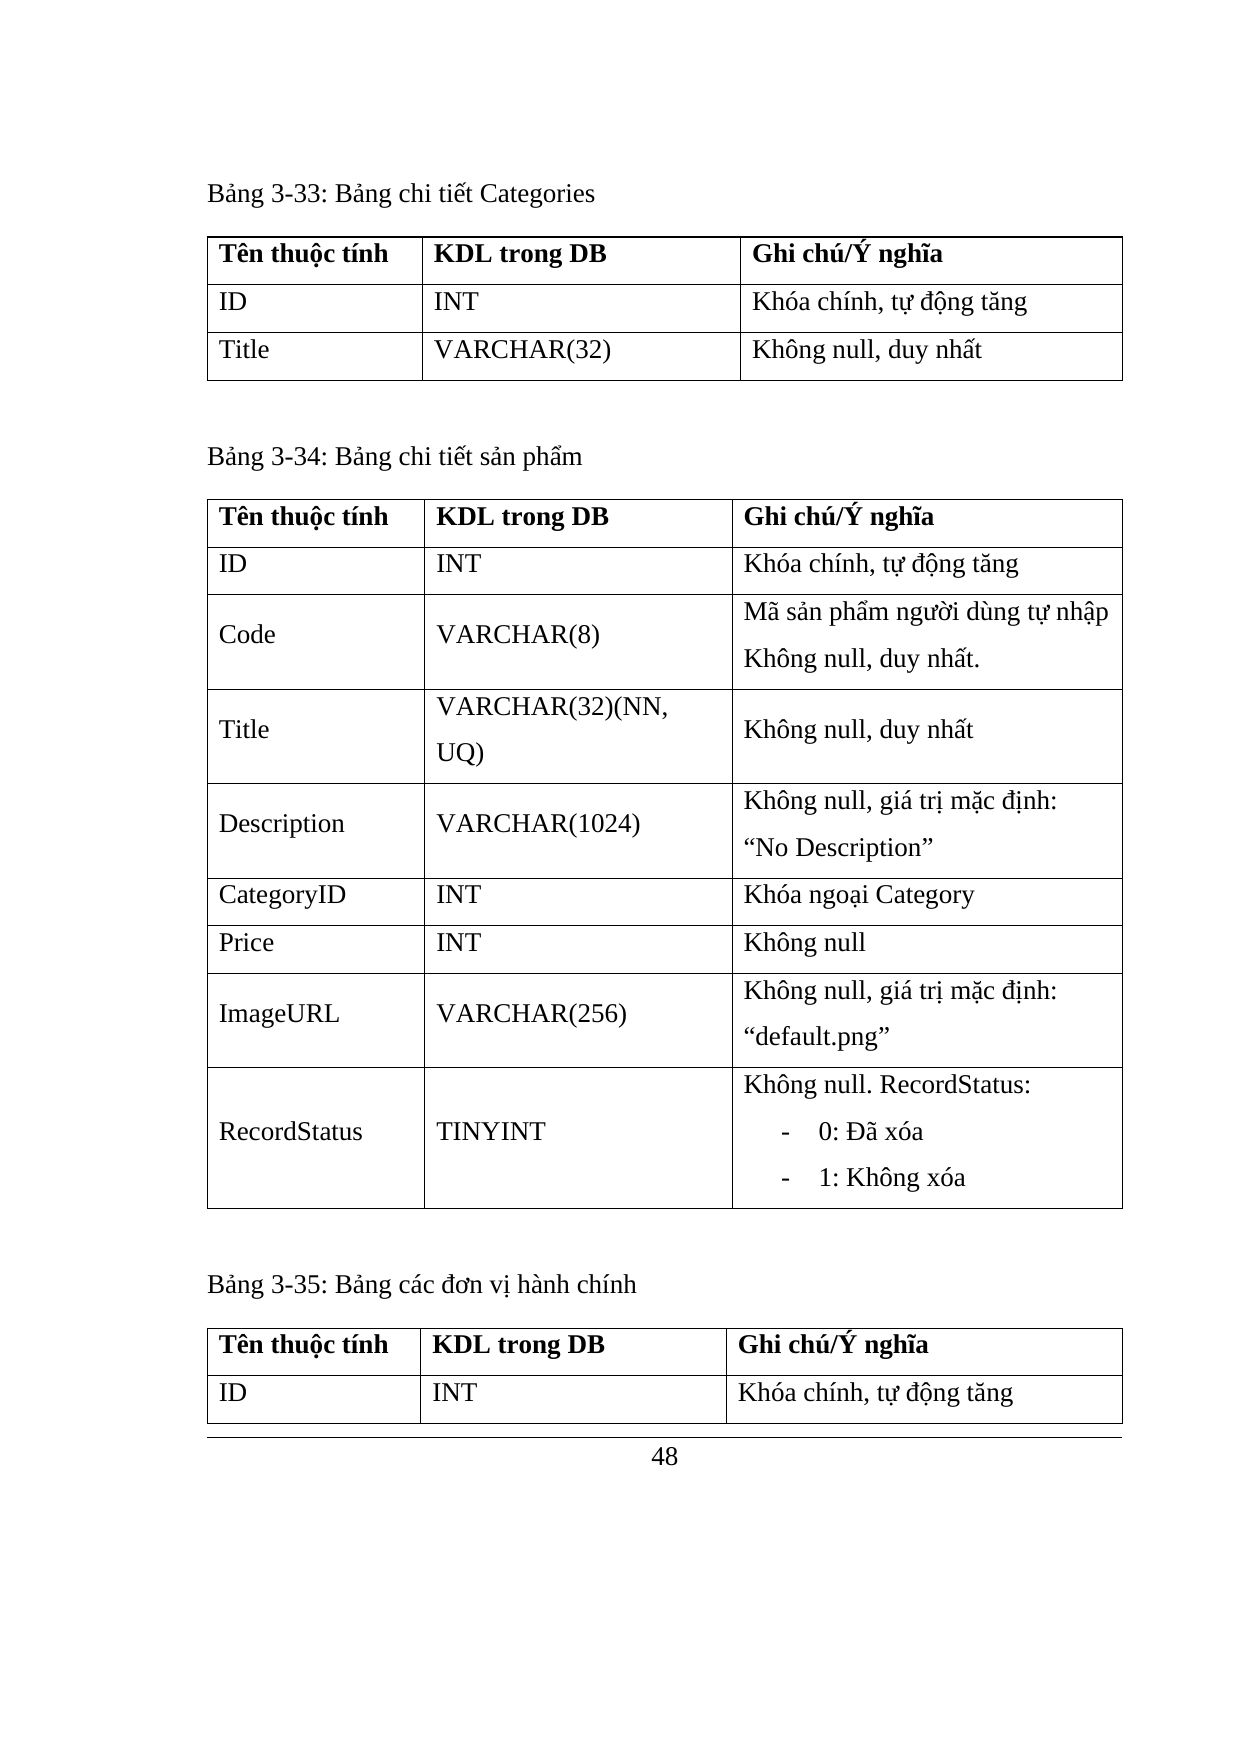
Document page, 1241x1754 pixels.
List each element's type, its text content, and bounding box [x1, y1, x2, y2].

table_cell Không null [733, 926, 1122, 973]
table_cell RecordStatus [208, 1068, 424, 1208]
table_cell CategoryID [208, 879, 424, 925]
table_cell ImageURL [208, 974, 424, 1067]
table_header Ghi chú/Ý nghĩa [733, 500, 1122, 547]
table_cell Khóa chính, tự động tăng [733, 548, 1122, 594]
table_header KDL trong DB [425, 500, 732, 547]
table_cell Không null, duy nhất [741, 333, 1122, 379]
table_cell ID [208, 548, 424, 594]
table_cell Không null, duy nhất [733, 690, 1122, 783]
table_cell Description [208, 784, 424, 877]
table_cell INT [423, 285, 740, 332]
table_cell Không null, giá trị mặc định: “default.png” [733, 974, 1122, 1067]
table_cell INT [421, 1376, 726, 1423]
table_cell VARCHAR(256) [425, 974, 732, 1067]
table_header Tên thuộc tính [208, 1329, 420, 1375]
table_cell INT [425, 548, 732, 594]
table_cell Khóa chính, tự động tăng [741, 285, 1122, 332]
table_cell Title [208, 333, 422, 379]
table_cell Code [208, 595, 424, 689]
table_cell Title [208, 690, 424, 783]
table_cell Không null, giá trị mặc định: “No Description” [733, 784, 1122, 877]
table_cell VARCHAR(8) [425, 595, 732, 689]
table_cell Mã sản phẩm người dùng tự nhập Không null, duy nhất. [733, 595, 1122, 689]
table_cell VARCHAR(32) [423, 333, 740, 379]
table_cell INT [425, 926, 732, 973]
table_cell Khóa chính, tự động tăng [727, 1376, 1122, 1423]
table_cell INT [425, 879, 732, 925]
table_cell TINYINT [425, 1068, 732, 1208]
table_header KDL trong DB [421, 1329, 726, 1375]
table_header KDL trong DB [423, 238, 740, 284]
table_header Ghi chú/Ý nghĩa [741, 238, 1122, 284]
table_cell Khóa ngoại Category [733, 879, 1122, 925]
table_cell ID [208, 1376, 420, 1423]
table_cell VARCHAR(32)(NN, UQ) [425, 690, 732, 783]
table_cell Không null. RecordStatus: 0: Đã xóa 1: Không xóa [733, 1068, 1122, 1208]
table_header Ghi chú/Ý nghĩa [727, 1329, 1122, 1375]
table_header Tên thuộc tính [208, 500, 424, 547]
table_cell Price [208, 926, 424, 973]
table_header Tên thuộc tính [208, 238, 422, 284]
table_cell VARCHAR(1024) [425, 784, 732, 877]
table_cell ID [208, 285, 422, 332]
